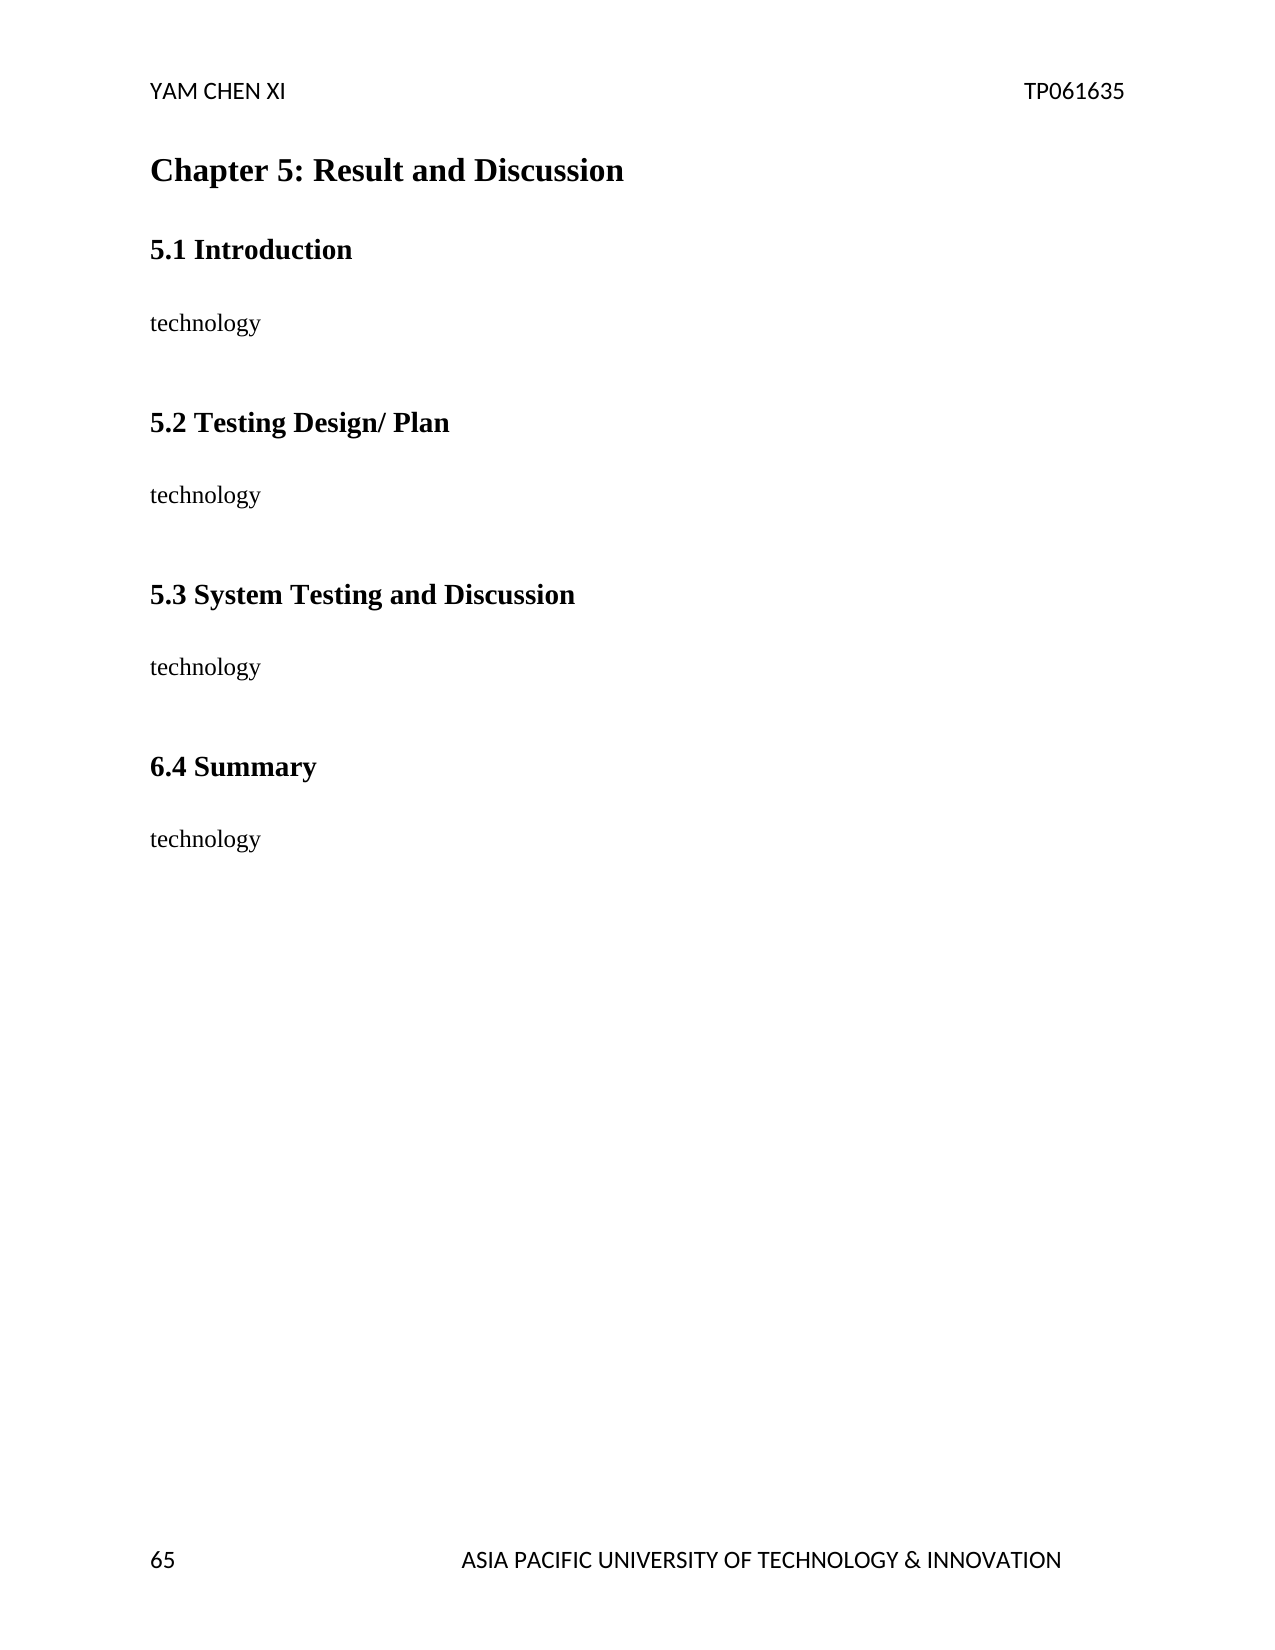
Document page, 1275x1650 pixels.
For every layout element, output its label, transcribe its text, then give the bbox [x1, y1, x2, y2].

subtitle 6.4 Summary [150, 749, 1125, 783]
subtitle 5.1 Introduction [150, 232, 1125, 266]
subtitle Chapter 5: Result and Discussion [150, 150, 1125, 188]
text technology [150, 824, 1125, 853]
text technology [150, 480, 1125, 509]
subtitle 5.2 Testing Design/ Plan [150, 405, 1125, 438]
subtitle 5.3 System Testing and Discussion [150, 577, 1125, 610]
text technology [150, 308, 1125, 337]
text technology [150, 652, 1125, 681]
